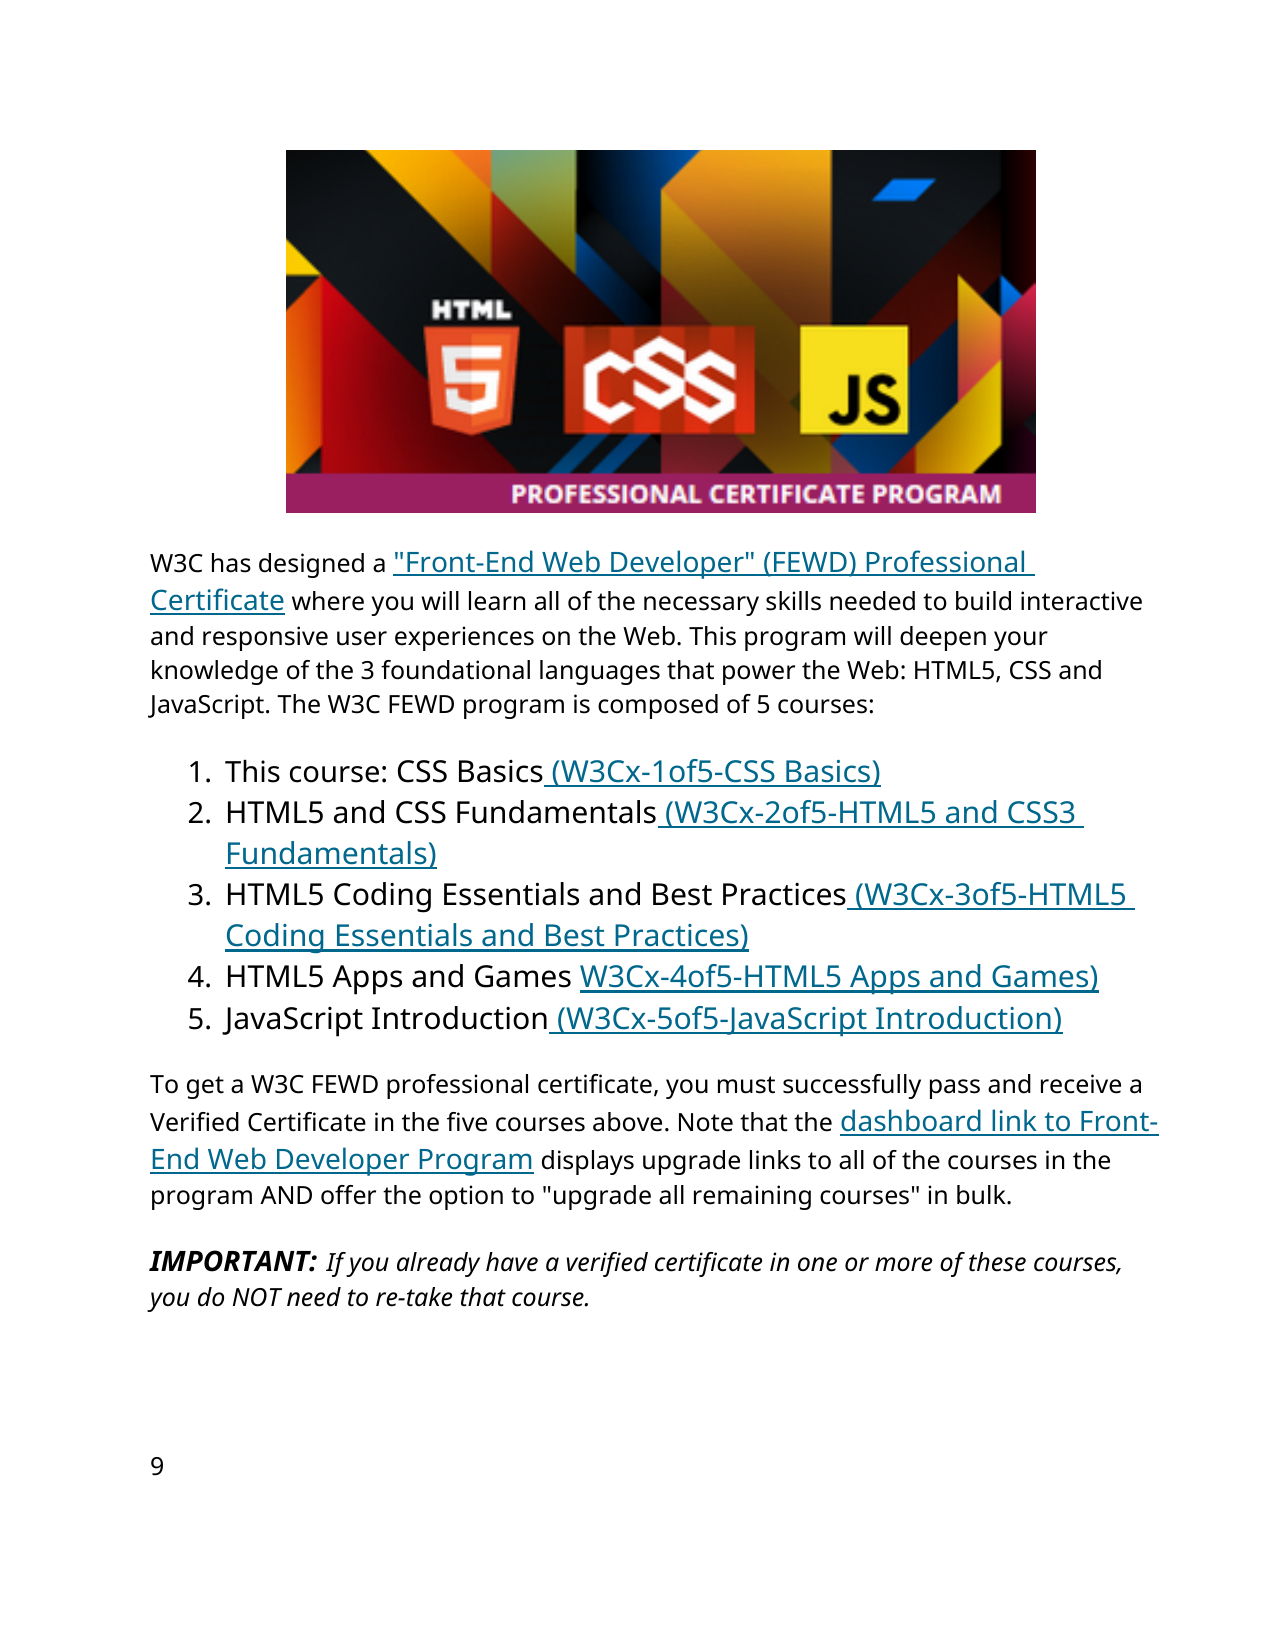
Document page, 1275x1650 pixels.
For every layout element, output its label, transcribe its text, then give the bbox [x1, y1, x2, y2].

list HTML5 and CSS Fundamentals (W3Cx-2of5-HTML5 and CSS3 Fundamentals) [187, 791, 1172, 873]
text W3C has designed a "Front-End Web Developer" (FEWD) Professional Certificate where you will learn all of the necessary skills needed to build interactive and responsive user experiences on the Web. This program will deepen your knowledge of the 3 foundational languages that power the Web: HTML5, CSS and JavaScript. The W3C FEWD program is composed of 5 courses: [150, 542, 1172, 721]
text IMPORTANT: If you already have a verified certificate in one or more of these courses, you do NOT need to re-take that course. [150, 1241, 1172, 1313]
list HTML5 Apps and Games W3Cx-4of5-HTML5 Apps and Games) [187, 956, 1172, 997]
list JavaScript Introduction (W3Cx-5of5-JavaScript Introduction) [187, 997, 1172, 1038]
picture [286, 150, 1036, 513]
list This course: CSS Basics (W3Cx-1of5-CSS Basics) [187, 750, 1172, 791]
list HTML5 Coding Essentials and Best Practices (W3Cx-3of5-HTML5 Coding Essentials and Best Practices) [187, 873, 1172, 956]
text To get a W3C FEWD professional certificate, you must successfully pass and receive a Verified Certificate in the five courses above. Note that the dashboard link to Front-End Web Developer Program displays upgrade links to all of the courses in the program AND offer the option to "upgrade all remaining courses" in bulk. [150, 1067, 1172, 1212]
